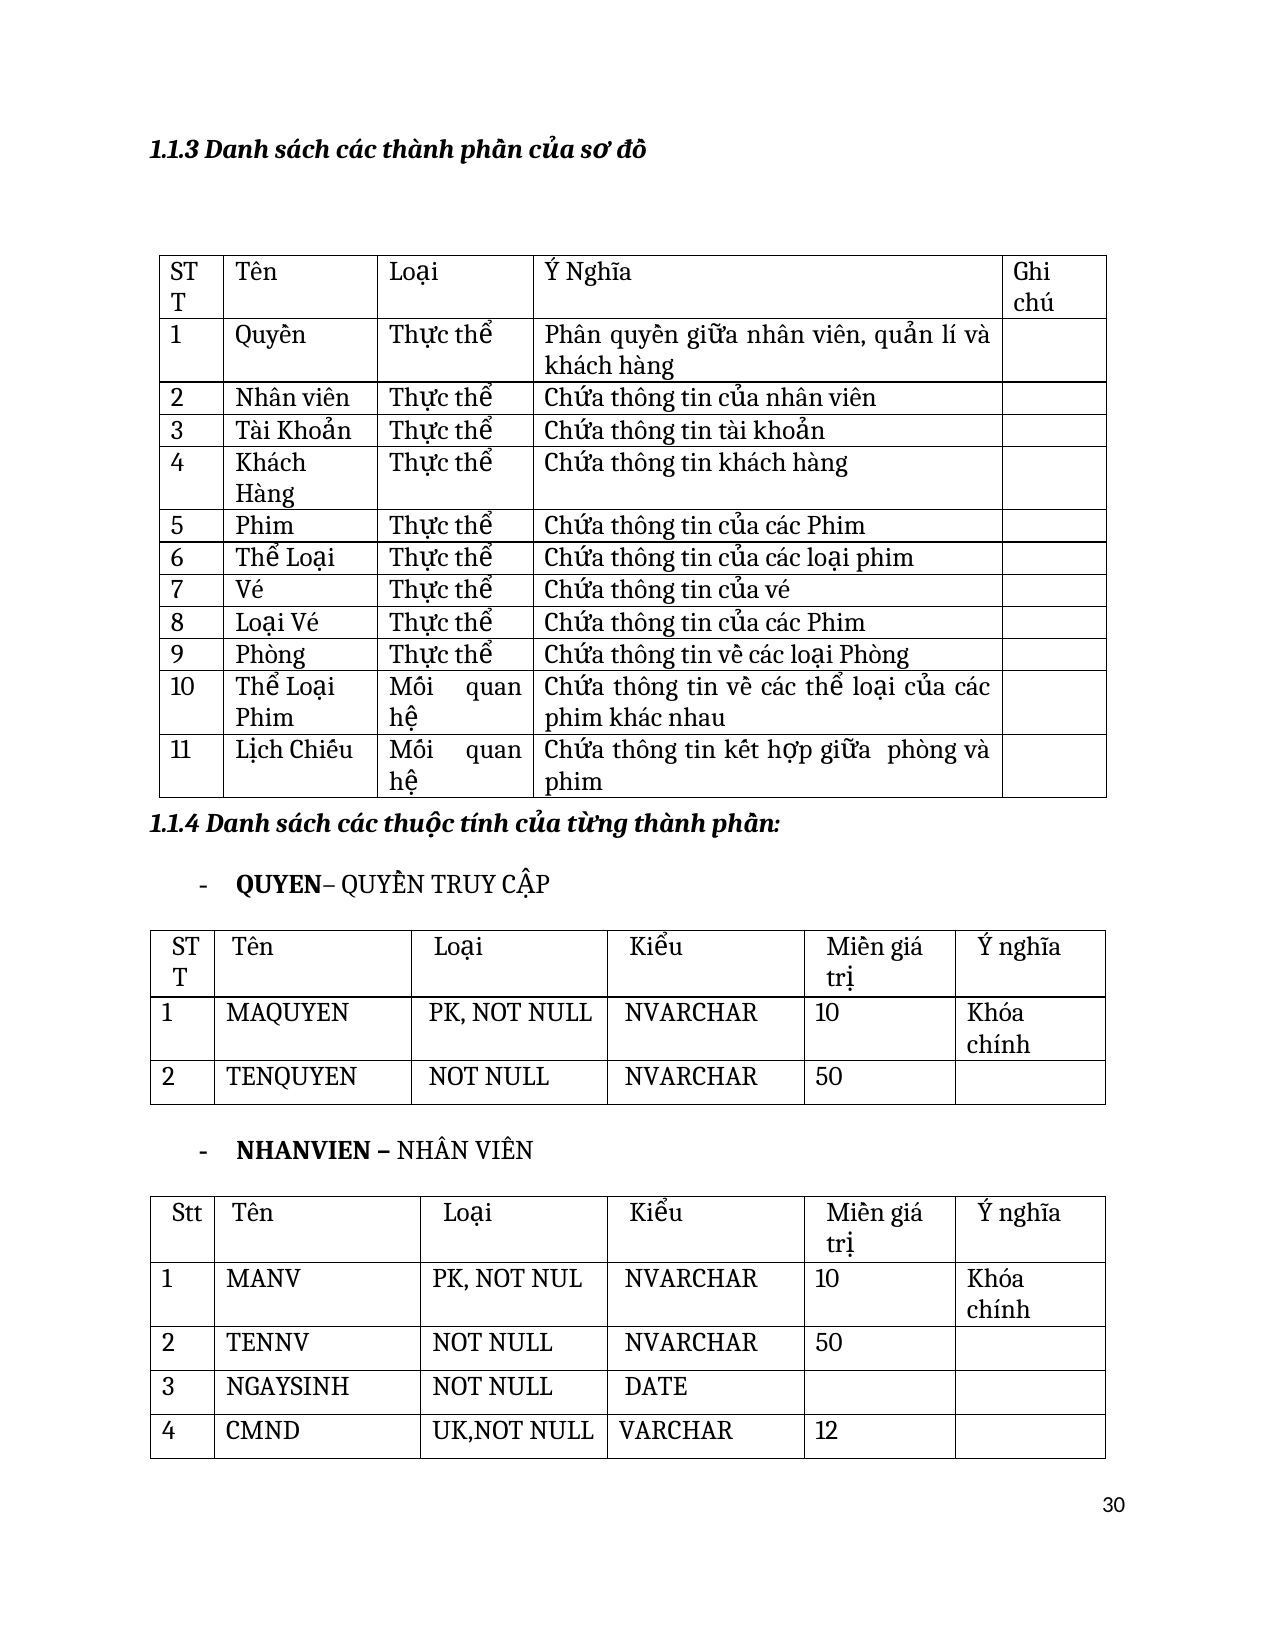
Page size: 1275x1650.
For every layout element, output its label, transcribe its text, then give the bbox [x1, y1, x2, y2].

table_header Loại [378, 256, 533, 318]
table_cell NVARCHAR [608, 1061, 804, 1104]
table_cell [956, 1371, 1105, 1414]
table_cell Thể Loại Phim [224, 671, 377, 733]
table_cell [1003, 447, 1106, 509]
table_header Miền giá trị [805, 931, 955, 996]
table_header Tên [215, 1197, 420, 1262]
table_cell 1 [151, 1263, 214, 1326]
table_cell Quyền [224, 319, 377, 381]
table_cell Tài Khoản [224, 415, 377, 446]
table_header Loại [421, 1197, 607, 1262]
table_cell NOT NULL [412, 1061, 607, 1104]
table_cell Thực thể [378, 510, 533, 541]
table_cell Thực thể [378, 447, 533, 509]
table_cell Khóa chính [956, 1263, 1105, 1326]
table_cell 7 [160, 575, 223, 606]
table_cell Mối quan hệ [378, 671, 533, 733]
table_cell NOT NULL [421, 1327, 607, 1370]
table_cell Thực thể [378, 543, 533, 573]
table_header Loại [412, 931, 607, 996]
table_cell 10 [805, 1263, 955, 1326]
table_cell NVARCHAR [608, 998, 804, 1060]
table_cell Loại Vé [224, 607, 377, 638]
table_cell Thực thể [378, 639, 533, 670]
table_cell Chứa thông tin khách hàng [534, 447, 1002, 509]
table_cell Thực thể [378, 383, 533, 414]
table_cell [1003, 639, 1106, 670]
table_header Miền giá trị [805, 1197, 955, 1262]
table_cell 50 [805, 1061, 955, 1104]
table_cell VARCHAR [608, 1415, 804, 1458]
table_cell Thực thể [378, 575, 533, 606]
table_cell Chứa thông tin của vé [534, 575, 1002, 606]
table_cell CMND [215, 1415, 420, 1458]
table_header Kiểu [608, 931, 804, 996]
table_cell [1003, 319, 1106, 381]
table_header Tên [224, 256, 377, 318]
table_cell Vé [224, 575, 377, 606]
table_cell DATE [608, 1371, 804, 1414]
table_cell [805, 1371, 955, 1414]
table_cell 1 [151, 998, 214, 1060]
table_cell 11 [160, 735, 223, 797]
table_header Ghi chú [1003, 256, 1106, 318]
table_cell [1003, 735, 1106, 797]
table_cell 3 [160, 415, 223, 446]
table_cell 8 [160, 607, 223, 638]
table_cell NGAYSINH [215, 1371, 420, 1414]
table_cell Thực thể [378, 415, 533, 446]
table_cell 12 [805, 1415, 955, 1458]
table_cell [1003, 607, 1106, 638]
table_cell PK, NOT NUL [421, 1263, 607, 1326]
table_cell [1003, 543, 1106, 573]
table_cell 4 [160, 447, 223, 509]
table_cell 2 [151, 1061, 214, 1104]
table_cell TENQUYEN [215, 1061, 411, 1104]
table_cell [1003, 383, 1106, 414]
table_header Ý nghĩa [956, 1197, 1105, 1262]
table_header STT [160, 256, 223, 318]
list NHANVIEN – NHÂN VIÊN [199, 1134, 1125, 1166]
table_header Ý Nghĩa [534, 256, 1002, 318]
table_header Tên [215, 931, 411, 996]
table_cell 9 [160, 639, 223, 670]
table_cell NOT NULL [421, 1371, 607, 1414]
table_cell [1003, 671, 1106, 733]
table_cell Khóa chính [956, 998, 1105, 1060]
table_cell 2 [160, 383, 223, 414]
table_header Ý nghĩa [956, 931, 1105, 996]
table_cell UK,NOT NULL [421, 1415, 607, 1458]
table_cell [1003, 510, 1106, 541]
table_cell 3 [151, 1371, 214, 1414]
table_cell TENNV [215, 1327, 420, 1370]
table_cell Mối quan hệ [378, 735, 533, 797]
table_cell 10 [160, 671, 223, 733]
table_cell 6 [160, 543, 223, 573]
table_cell Chứa thông tin của nhân viên [534, 383, 1002, 414]
table_cell [956, 1415, 1105, 1458]
table_cell Phân quyền giữa nhân viên, quản lí và khách hàng [534, 319, 1002, 381]
table_cell [956, 1061, 1105, 1104]
table_cell 4 [151, 1415, 214, 1458]
table_cell Chứa thông tin của các Phim [534, 510, 1002, 541]
table_cell Chứa thông tin của các Phim [534, 607, 1002, 638]
table_header STT [151, 931, 214, 996]
table_cell Chứa thông tin của các loại phim [534, 543, 1002, 573]
table_cell MAQUYEN [215, 998, 411, 1060]
table_cell MANV [215, 1263, 420, 1326]
table_cell Phim [224, 510, 377, 541]
table_cell Thể Loại [224, 543, 377, 573]
table_cell [1003, 415, 1106, 446]
table_cell PK, NOT NULL [412, 998, 607, 1060]
table_cell 5 [160, 510, 223, 541]
table_header Stt [151, 1197, 214, 1262]
list QUYEN– QUYỀN TRUY CẬP [199, 868, 726, 901]
table_cell 2 [151, 1327, 214, 1370]
table_cell Chứa thông tin về các loại Phòng [534, 639, 1002, 670]
table_cell Phòng [224, 639, 377, 670]
table_cell Chứa thông tin kết hợp giữa phòng và phim [534, 735, 1002, 797]
table_cell Nhân viên [224, 383, 377, 414]
table_cell Thực thể [378, 607, 533, 638]
table_cell Chứa thông tin về các thể loại của các phim khác nhau [534, 671, 1002, 733]
table_cell 50 [805, 1327, 955, 1370]
table_cell NVARCHAR [608, 1263, 804, 1326]
table_cell NVARCHAR [608, 1327, 804, 1370]
table_cell Chứa thông tin tài khoản [534, 415, 1002, 446]
table_cell Thực thể [378, 319, 533, 381]
table_cell 1 [160, 319, 223, 381]
table_cell 10 [805, 998, 955, 1060]
table_cell Khách Hàng [224, 447, 377, 509]
table_cell [1003, 575, 1106, 606]
table_cell [956, 1327, 1105, 1370]
table_header Kiểu [608, 1197, 804, 1262]
subtitle 1.1.4 Danh sách các thuộc tính của từng thành phần: [150, 808, 1125, 839]
table_cell Lịch Chiếu [224, 735, 377, 797]
subtitle 1.1.3 Danh sách các thành phần của sơ đồ [150, 134, 1125, 165]
